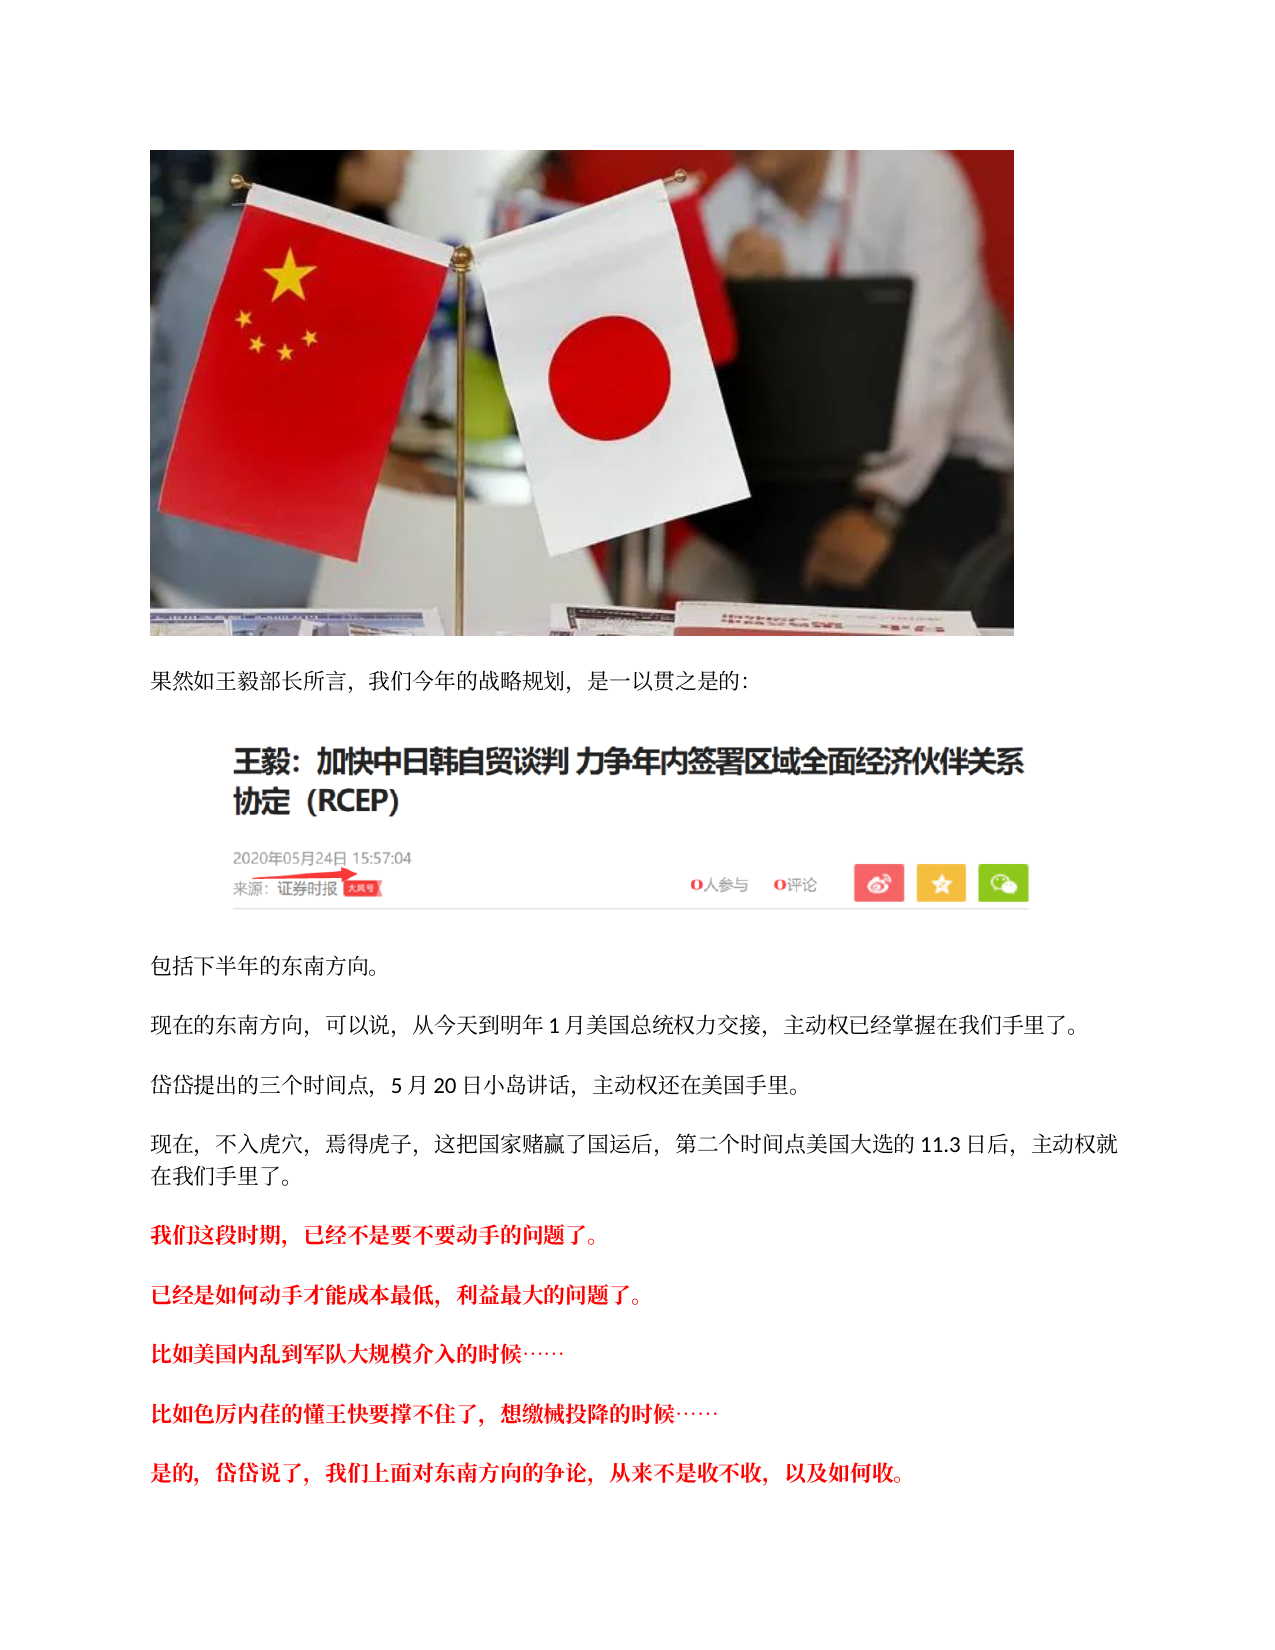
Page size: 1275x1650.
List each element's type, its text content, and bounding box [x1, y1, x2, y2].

picture [205, 723, 1070, 922]
text 比如色厉内荏的懂王快要撑不住了，想缴械投降的时候…… [150, 1397, 1125, 1428]
text 现在，不入虎穴，焉得虎子，这把国家赌赢了国运后，第二个时间点美国大选的11.3日后，主动权就在我们手里了。 [150, 1128, 1125, 1191]
text 已经是如何动手才能成本最低，利益最大的问题了。 [150, 1278, 1125, 1309]
picture [150, 150, 1014, 636]
text 现在的东南方向，可以说，从今天到明年1月美国总统权力交接，主动权已经掌握在我们手里了。 [150, 1009, 1125, 1040]
text 比如美国内乱到军队大规模介入的时候…… [150, 1337, 1125, 1369]
text 是的，岱岱说了，我们上面对东南方向的争论，从来不是收不收，以及如何收。 [150, 1456, 1125, 1488]
text 我们这段时期，已经不是要不要动手的问题了。 [150, 1218, 1125, 1250]
text 岱岱提出的三个时间点，5月20日小岛讲话，主动权还在美国手里。 [150, 1068, 1125, 1099]
text 果然如王毅部长所言，我们今年的战略规划，是一以贯之是的： [150, 664, 1125, 696]
text 包括下半年的东南方向。 [150, 949, 1125, 981]
